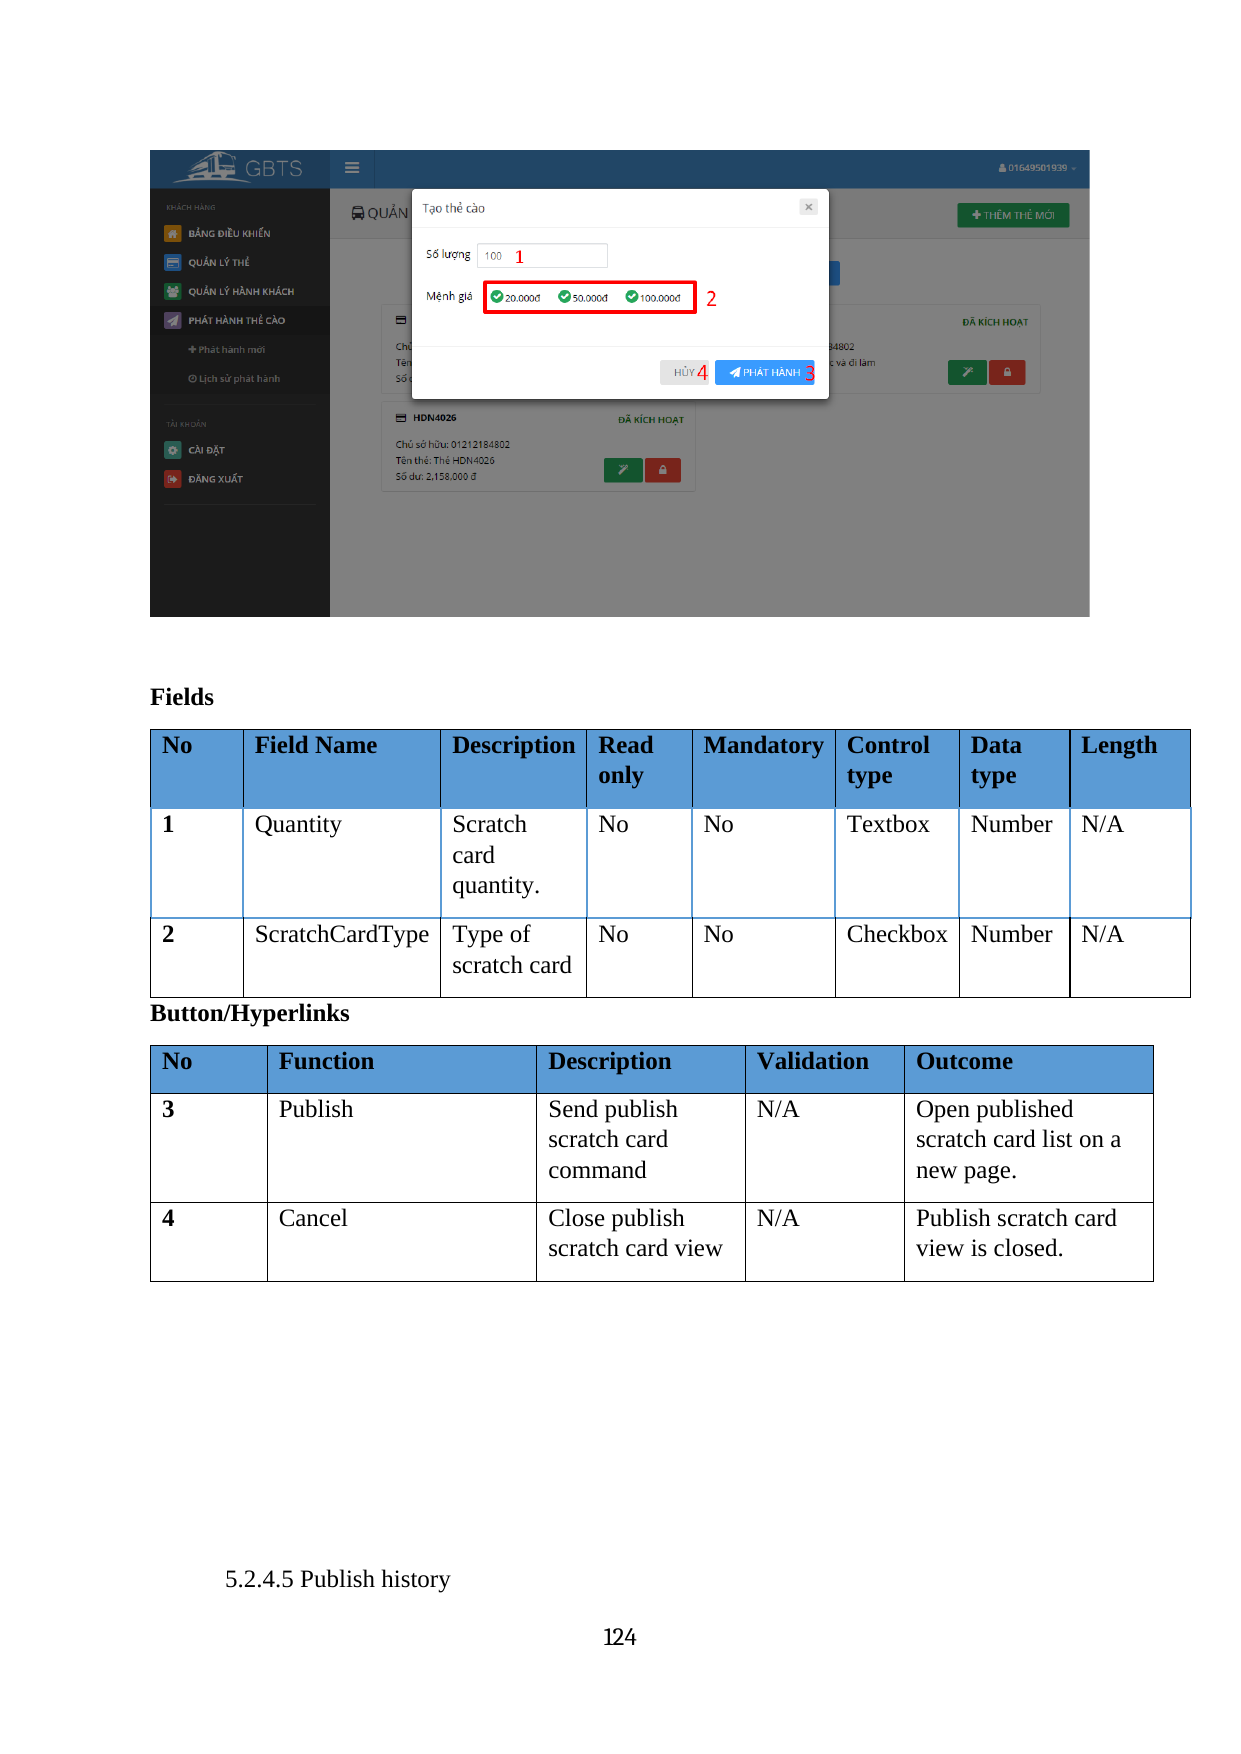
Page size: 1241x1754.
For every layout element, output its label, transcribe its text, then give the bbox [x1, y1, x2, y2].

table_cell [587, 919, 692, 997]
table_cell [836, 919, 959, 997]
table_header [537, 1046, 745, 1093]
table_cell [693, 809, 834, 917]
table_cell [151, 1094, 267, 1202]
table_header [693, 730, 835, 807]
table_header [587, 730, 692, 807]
text Fields [150, 682, 1090, 710]
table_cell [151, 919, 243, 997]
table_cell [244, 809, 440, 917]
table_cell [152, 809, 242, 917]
text Button/Hyperlinks [150, 998, 1090, 1027]
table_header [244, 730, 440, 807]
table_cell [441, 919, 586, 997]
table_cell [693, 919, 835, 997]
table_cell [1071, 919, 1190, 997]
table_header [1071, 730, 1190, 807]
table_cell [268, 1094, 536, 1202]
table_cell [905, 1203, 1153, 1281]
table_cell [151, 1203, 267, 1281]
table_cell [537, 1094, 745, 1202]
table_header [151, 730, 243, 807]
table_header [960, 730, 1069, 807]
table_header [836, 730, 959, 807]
text 5.2.4.5 Publish history [150, 1564, 1090, 1593]
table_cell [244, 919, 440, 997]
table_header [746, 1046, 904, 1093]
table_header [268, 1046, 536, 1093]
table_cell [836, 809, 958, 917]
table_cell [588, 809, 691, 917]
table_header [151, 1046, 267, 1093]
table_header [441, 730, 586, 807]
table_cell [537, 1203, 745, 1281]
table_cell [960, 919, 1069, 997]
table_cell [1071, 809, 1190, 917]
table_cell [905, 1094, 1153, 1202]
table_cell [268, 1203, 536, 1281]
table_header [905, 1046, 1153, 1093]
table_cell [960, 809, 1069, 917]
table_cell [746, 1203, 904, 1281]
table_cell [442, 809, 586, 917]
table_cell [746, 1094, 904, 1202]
picture [150, 150, 1090, 617]
